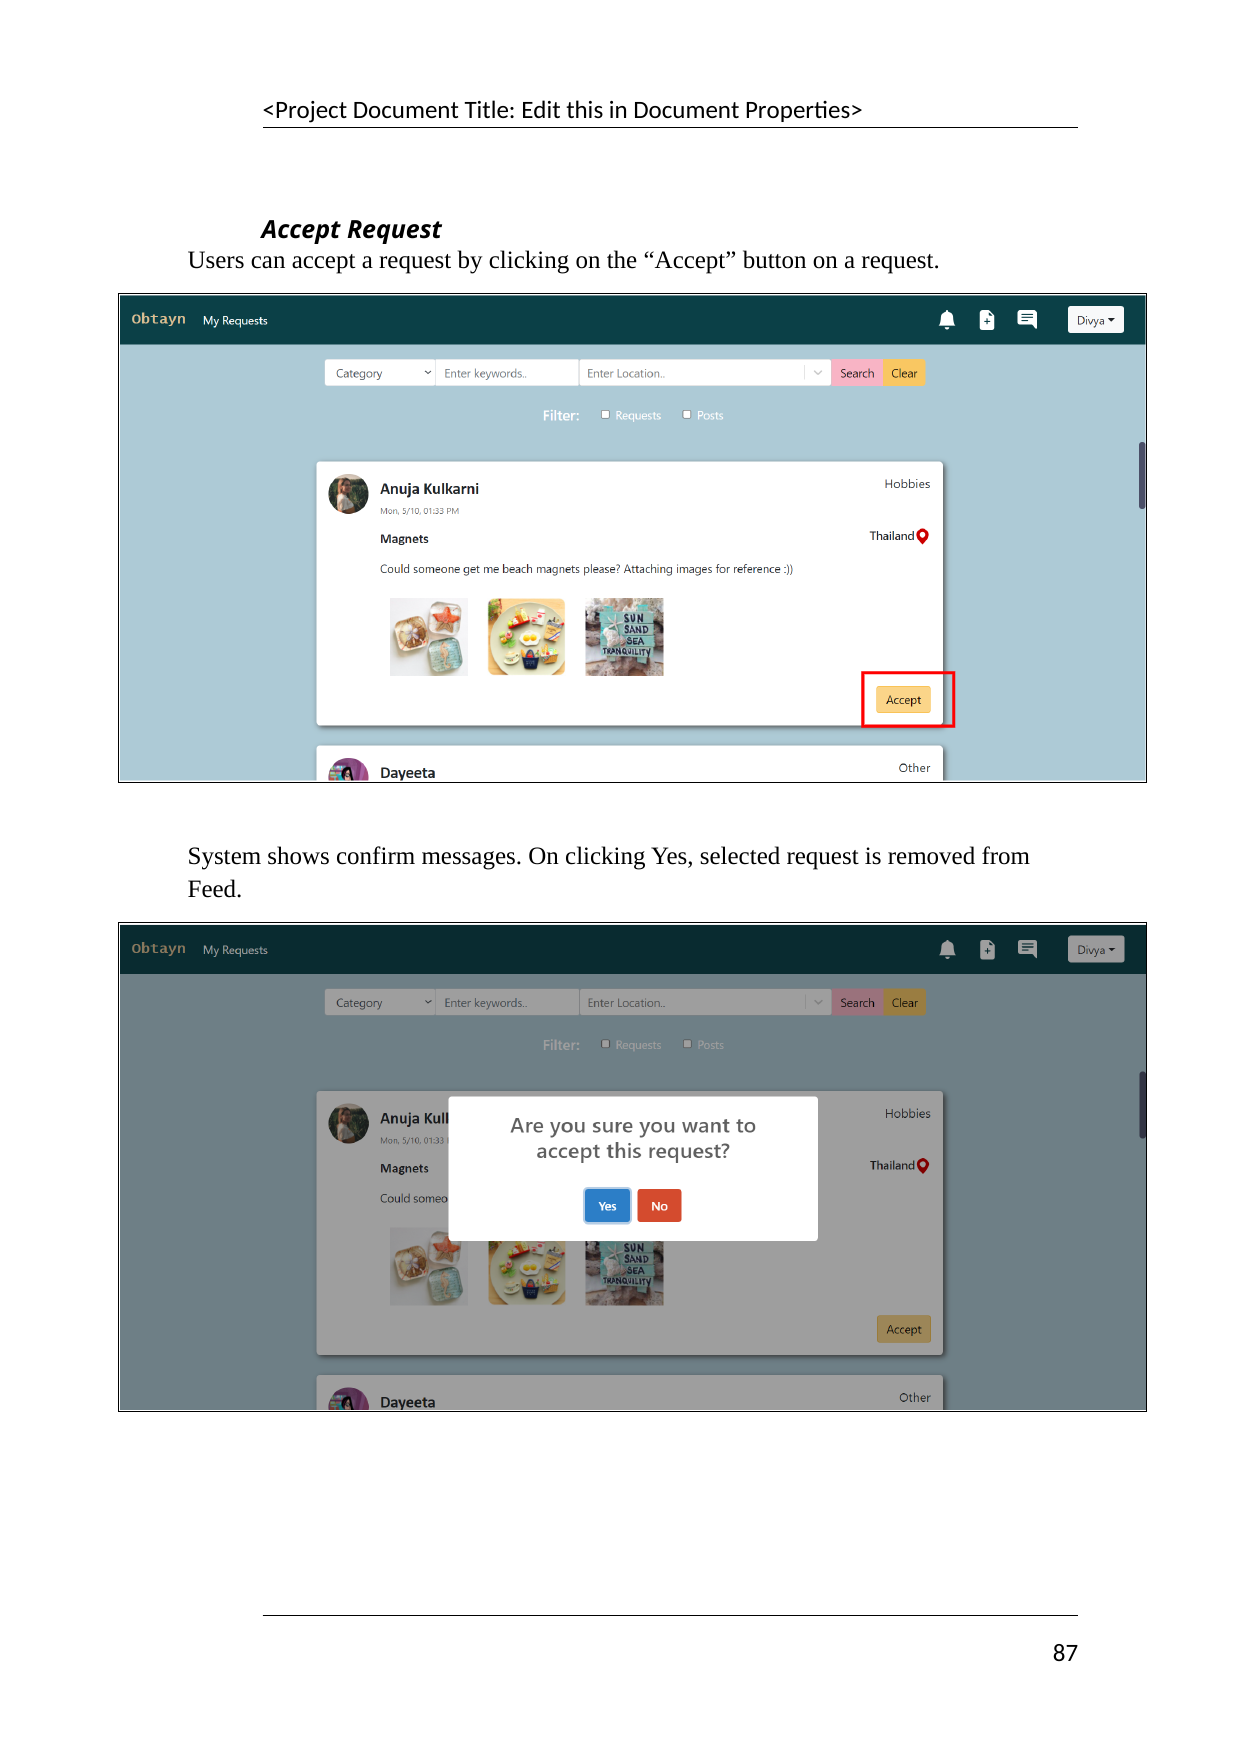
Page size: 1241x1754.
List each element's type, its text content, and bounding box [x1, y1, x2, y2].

text Users can accept a request by clicking on the “Accept” button on a request. [187, 245, 1078, 274]
text System shows confirm messages. On clicking Yes, selected request is removed from Feed. [187, 841, 1078, 903]
picture [120, 295, 1146, 781]
subtitle Accept Request [261, 195, 1078, 245]
picture [120, 923, 1145, 1410]
